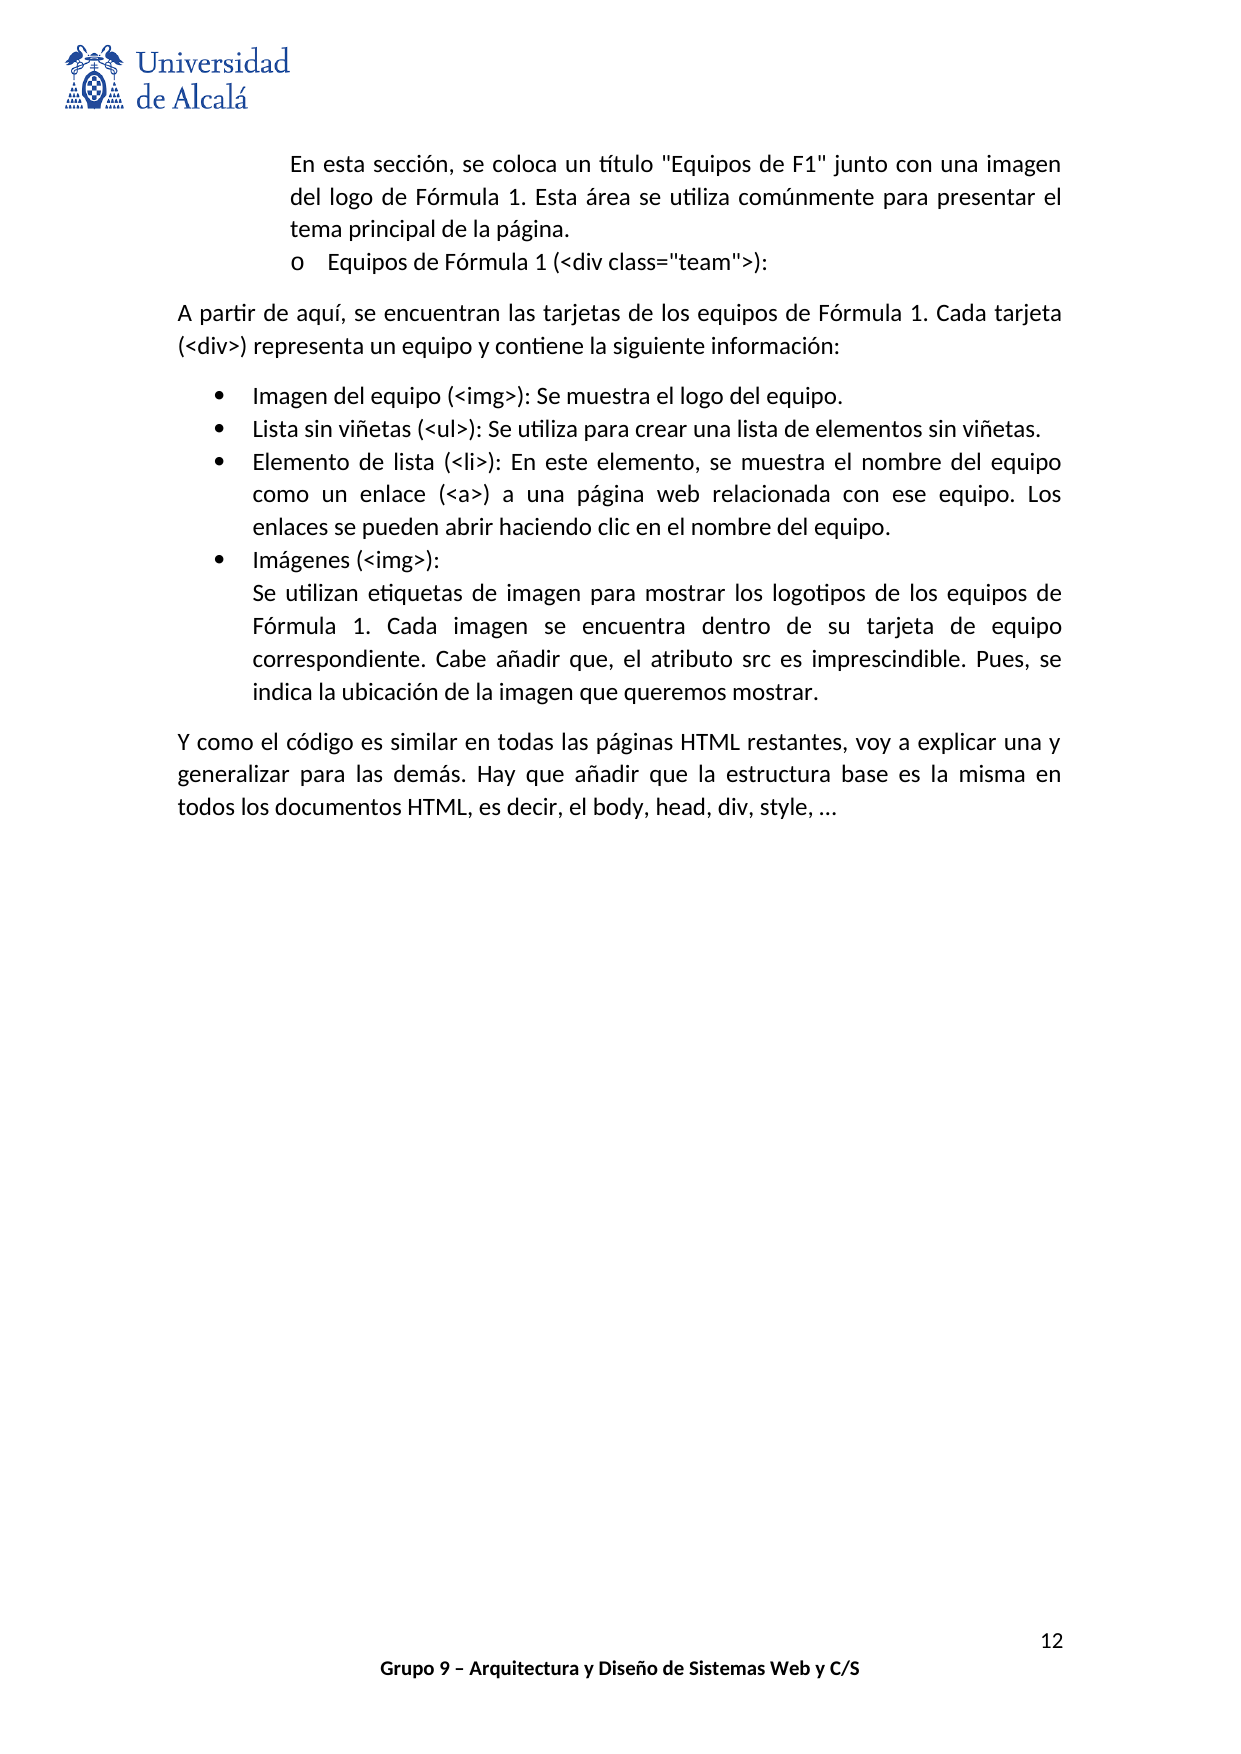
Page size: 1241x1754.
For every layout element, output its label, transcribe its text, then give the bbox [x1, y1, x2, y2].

text Y como el código es similar en todas las páginas HTML restantes, voy a explicar una y generalizar para las demás. Hay que añadir que la estructura base es la misma en todos los documentos HTML, es decir, el body, head, div, style, … [177, 726, 1063, 822]
picture [57, 36, 297, 117]
list Imágenes (<img>): [215, 544, 1063, 575]
list Equipos de Fórmula 1 (<div class="team">): [290, 246, 1063, 278]
list Se utilizan etiquetas de imagen para mostrar los logotipos de los equipos de Fórmula 1. Cada imagen se encuentra dentro de su tarjeta de equipo correspondiente. Cabe añadir que, el atributo src es imprescindible. Pues, se indica la ubicación de la imagen que queremos mostrar. [252, 577, 1063, 707]
list En esta sección, se coloca un título "Equipos de F1" junto con una imagen del logo de Fórmula 1. Esta área se utiliza comúnmente para presentar el tema principal de la página. [290, 148, 1063, 244]
list Elemento de lista (<li>): En este elemento, se muestra el nombre del equipo como un enlace (<a>) a una página web relacionada con ese equipo. Los enlaces se pueden abrir haciendo clic en el nombre del equipo. [215, 446, 1063, 542]
text A partir de aquí, se encuentran las tarjetas de los equipos de Fórmula 1. Cada tarjeta (<div>) representa un equipo y contiene la siguiente información: [177, 297, 1063, 361]
list Lista sin viñetas (<ul>): Se utiliza para crear una lista de elementos sin viñetas. [215, 413, 1063, 443]
list Imagen del equipo (<img>): Se muestra el logo del equipo. [215, 380, 1063, 410]
